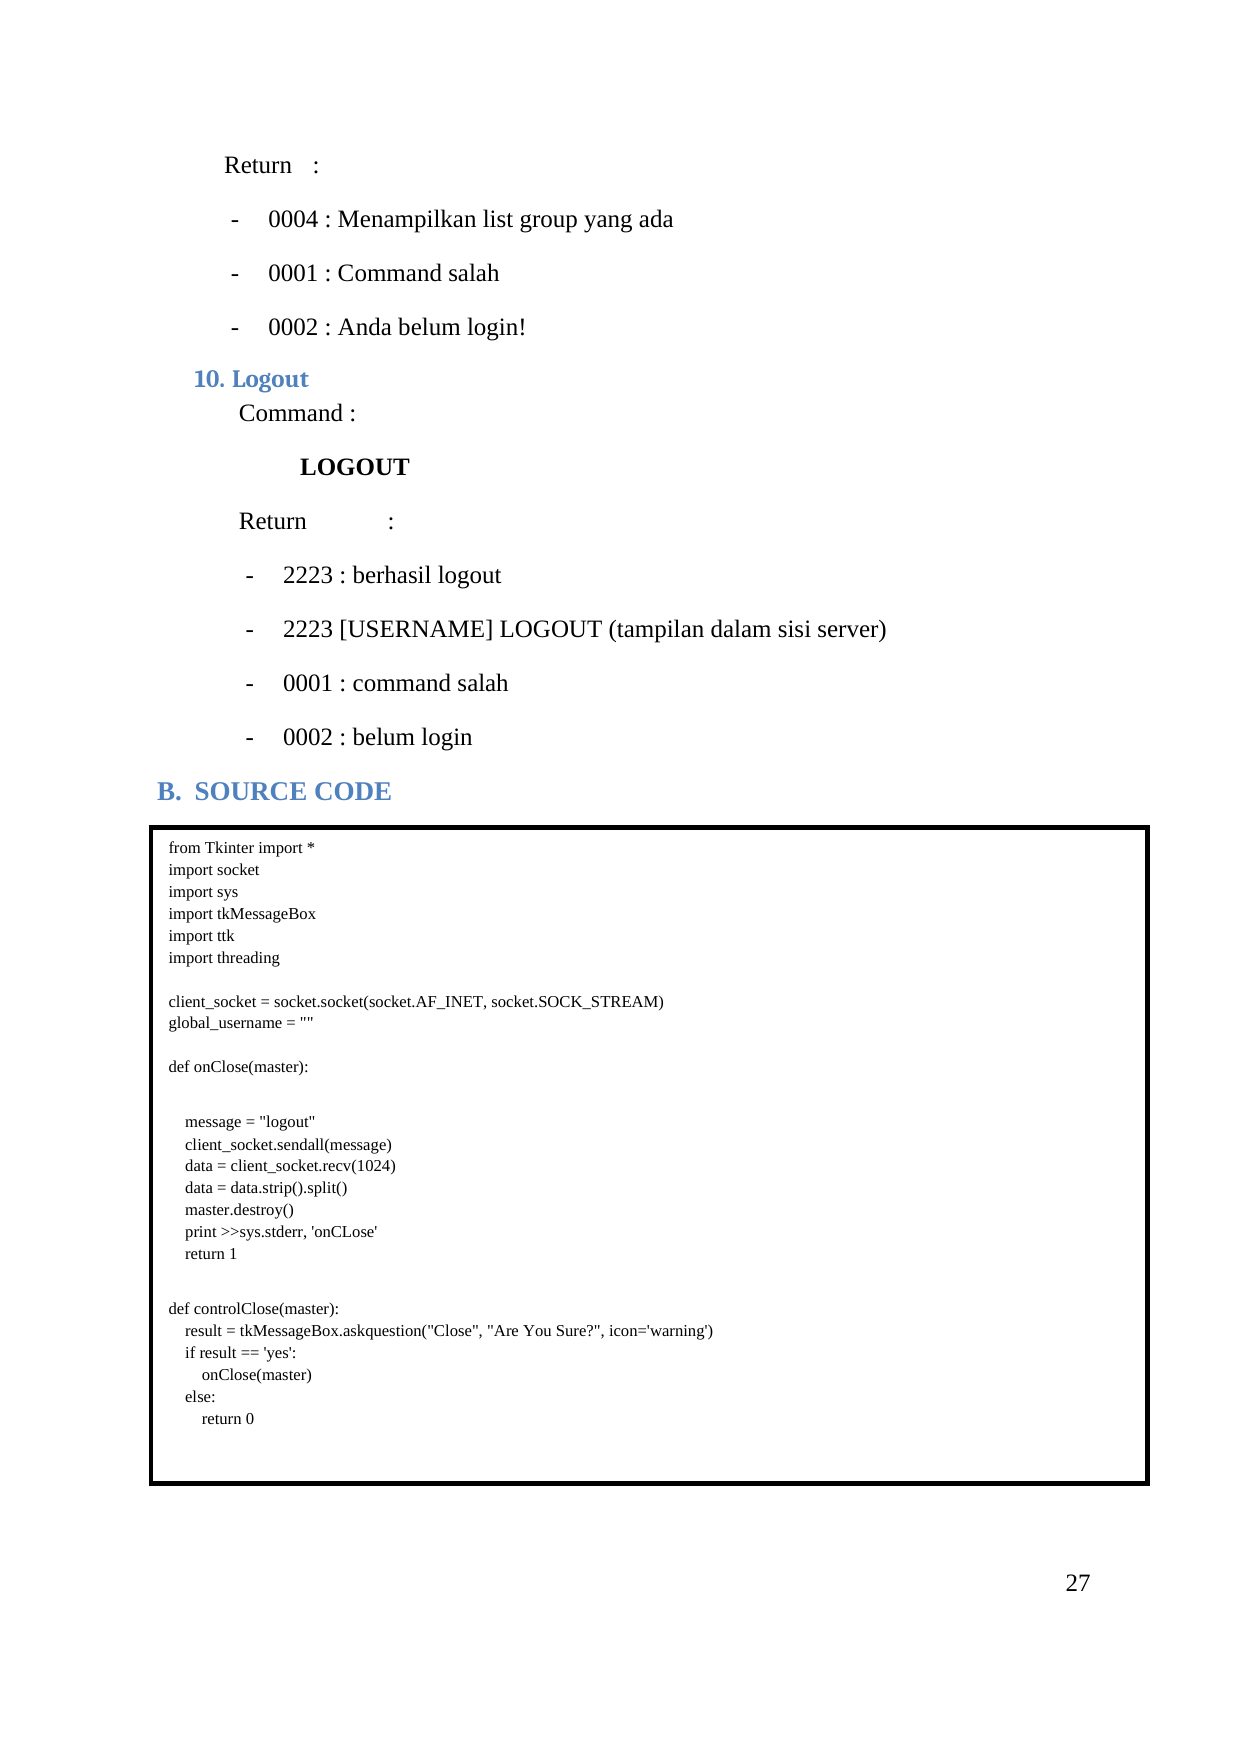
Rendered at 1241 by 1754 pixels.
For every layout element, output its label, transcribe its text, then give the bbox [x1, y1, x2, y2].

list 2223 [USERNAME] LOGOUT (tampilan dalam sisi server) [245, 614, 1090, 643]
subtitle Logout [194, 365, 1090, 394]
list 0002 : belum login [245, 722, 1090, 750]
text LOGOUT [239, 452, 1090, 481]
text Return : [239, 506, 1090, 535]
list 0004 : Menampilkan list group yang ada [231, 204, 1090, 233]
list 2223 : berhasil logout [245, 560, 1090, 589]
text Return : [224, 150, 1090, 179]
text Command : [239, 398, 1090, 427]
subtitle SOURCE CODE [157, 775, 1090, 807]
list 0002 : Anda belum login! [231, 312, 1090, 340]
list 0001 : command salah [245, 668, 1090, 696]
list 0001 : Command salah [231, 258, 1090, 286]
